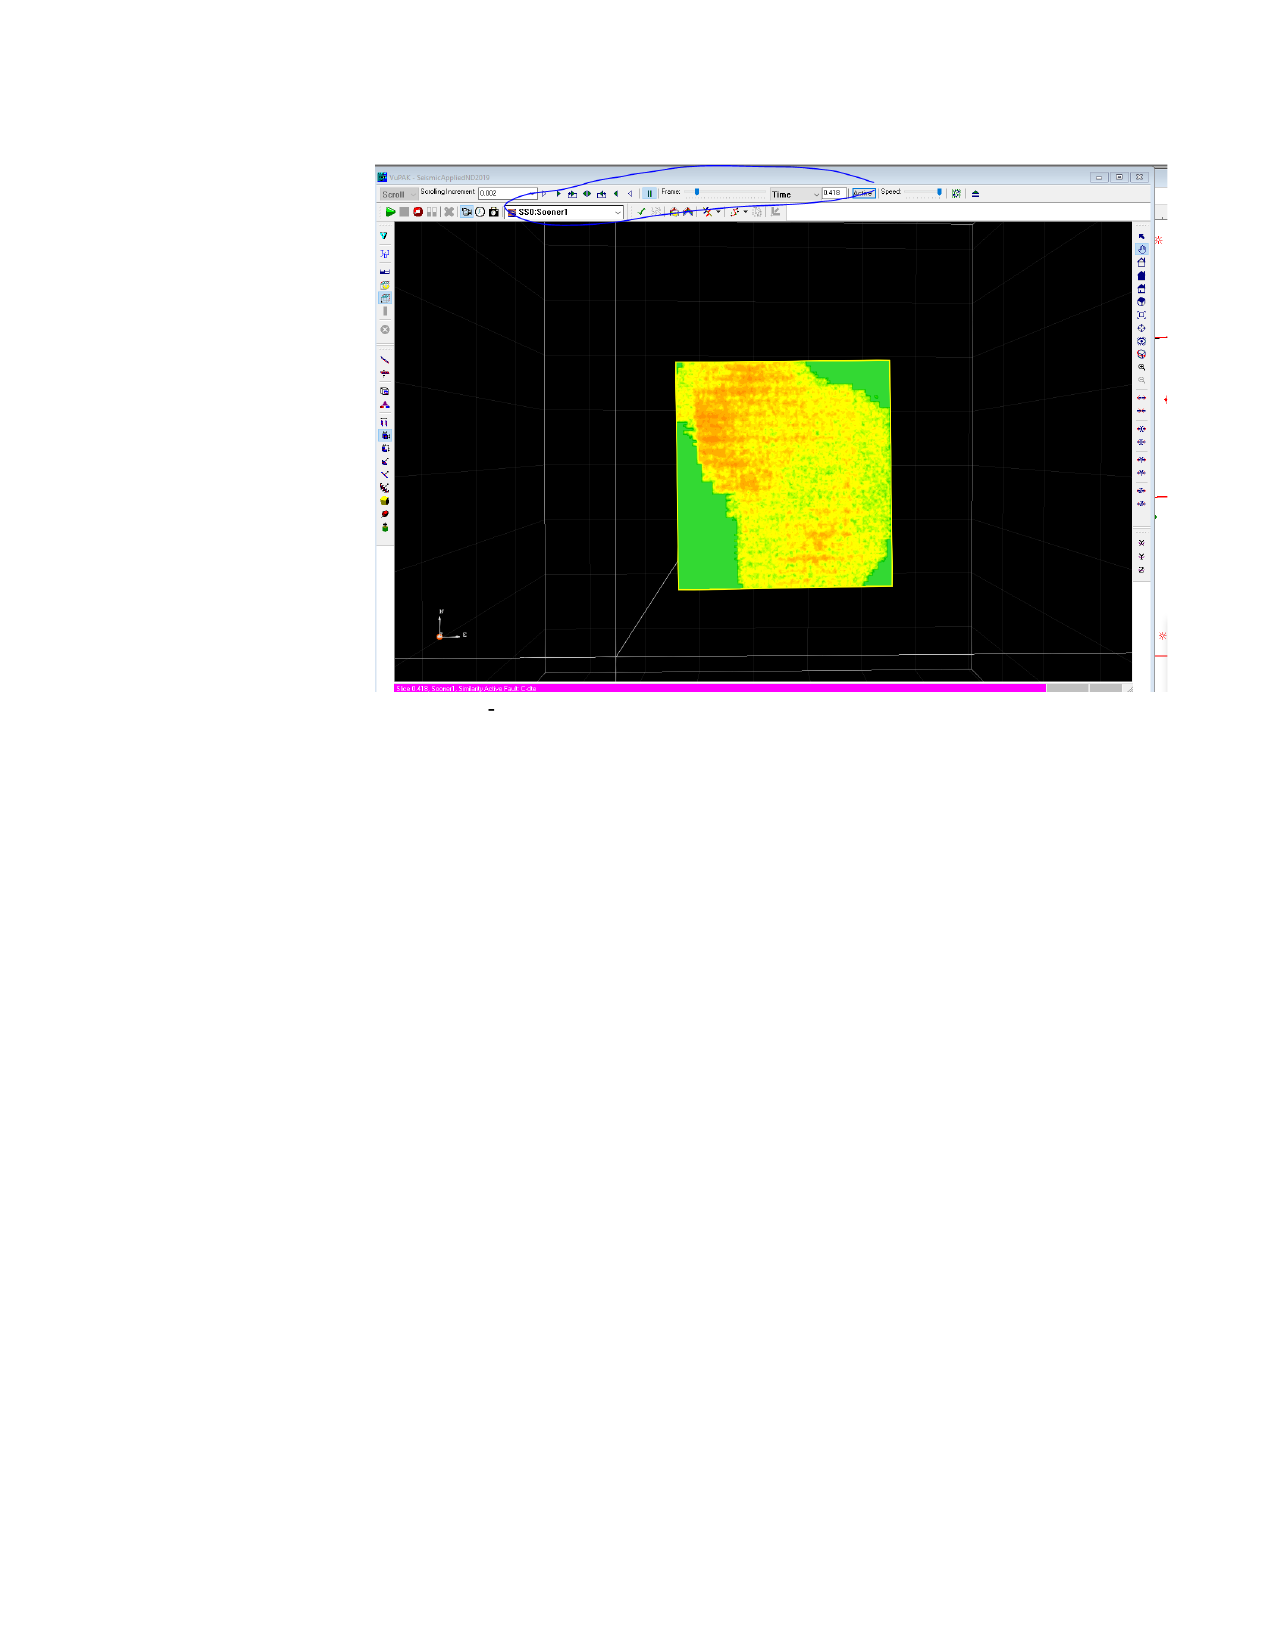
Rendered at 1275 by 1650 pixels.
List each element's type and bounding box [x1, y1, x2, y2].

picture [375, 159, 1168, 692]
